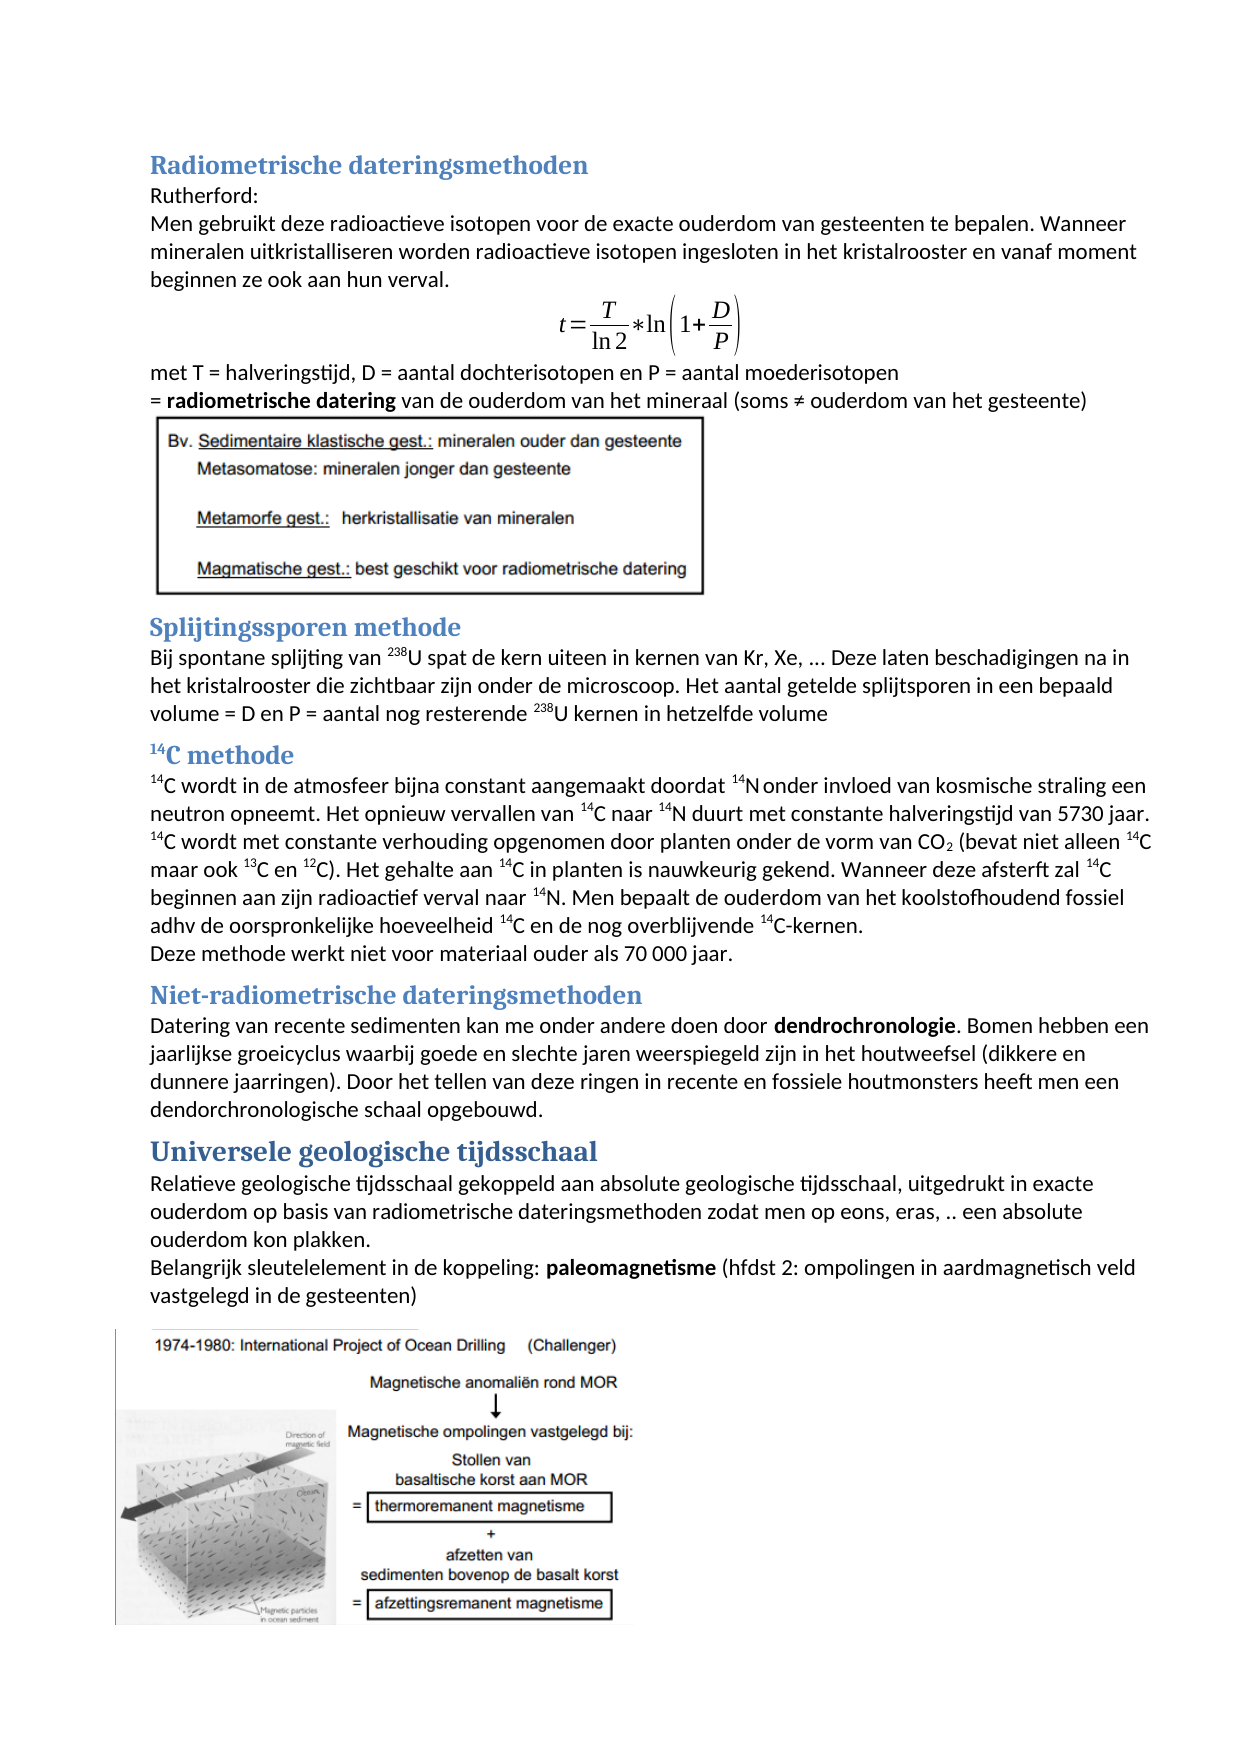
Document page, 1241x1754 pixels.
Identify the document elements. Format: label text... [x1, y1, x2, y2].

picture [150, 414, 707, 600]
picture [115, 1329, 634, 1625]
text Relatieve geologische tijdsschaal gekoppeld aan absolute geologische tijdsschaal, uitgedrukt in exacte ouderdom op basis van radiometrische dateringsmethoden zodat men op eons, eras, .. een absolute ouderdom kon plakken. [150, 1169, 1152, 1253]
text Bij spontane splijting van 238U spat de kern uiteen in kernen van Kr, Xe, ... Deze laten beschadigingen na in het kristalrooster die zichtbaar zijn onder de microscoop. Het aantal getelde splijtsporen in een bepaald volume = D en P = aantal nog resterende 238U kernen in hetzelfde volume [150, 643, 1152, 727]
subtitle 14C methode [150, 740, 1152, 771]
subtitle Niet-radiometrische dateringsmethoden [150, 980, 1152, 1011]
subtitle Radiometrische dateringsmethoden [150, 150, 1152, 181]
subtitle Universele geologische tijdsschaal [150, 1135, 1152, 1169]
text Deze methode werkt niet voor materiaal ouder als 70 000 jaar. [150, 939, 1152, 967]
subtitle Splijtingssporen methode [150, 612, 1152, 643]
text Men gebruikt deze radioactieve isotopen voor de exacte ouderdom van gesteenten te bepalen. Wanneer mineralen uitkristalliseren worden radioactieve isotopen ingesloten in het kristalrooster en vanaf moment beginnen ze ook aan hun verval. [150, 209, 1152, 293]
text Belangrijk sleutelelement in de koppeling: paleomagnetisme (hfdst 2: ompolingen in aardmagnetisch veld vastgelegd in de gesteenten) [150, 1253, 1152, 1309]
text = radiometrische datering van de ouderdom van het mineraal (soms ≠ ouderdom van het gesteente) [150, 386, 1152, 414]
text 14C wordt in de atmosfeer bijna constant aangemaakt doordat 14N onder invloed van kosmische straling een neutron opneemt. Het opnieuw vervallen van 14C naar 14N duurt met constante halveringstijd van 5730 jaar. [150, 771, 1152, 827]
text Rutherford: [150, 181, 1152, 209]
text met T = halveringstijd, D = aantal dochterisotopen en P = aantal moederisotopen [150, 358, 1152, 386]
text Datering van recente sedimenten kan me onder andere doen door dendrochronologie. Bomen hebben een jaarlijkse groeicyclus waarbij goede en slechte jaren weerspiegeld zijn in het houtweefsel (dikkere en dunnere jaarringen). Door het tellen van deze ringen in recente en fossiele houtmonsters heeft men een dendorchronologische schaal opgebouwd. [150, 1011, 1152, 1123]
text 14C wordt met constante verhouding opgenomen door planten onder de vorm van CO2 (bevat niet alleen 14C maar ook 13C en 12C). Het gehalte aan 14C in planten is nauwkeurig gekend. Wanneer deze afsterft zal 14C beginnen aan zijn radioactief verval naar 14N. Men bepaalt de ouderdom van het koolstofhoudend fossiel adhv de oorspronkelijke hoeveelheid 14C en de nog overblijvende 14C-kernen. [150, 827, 1152, 939]
